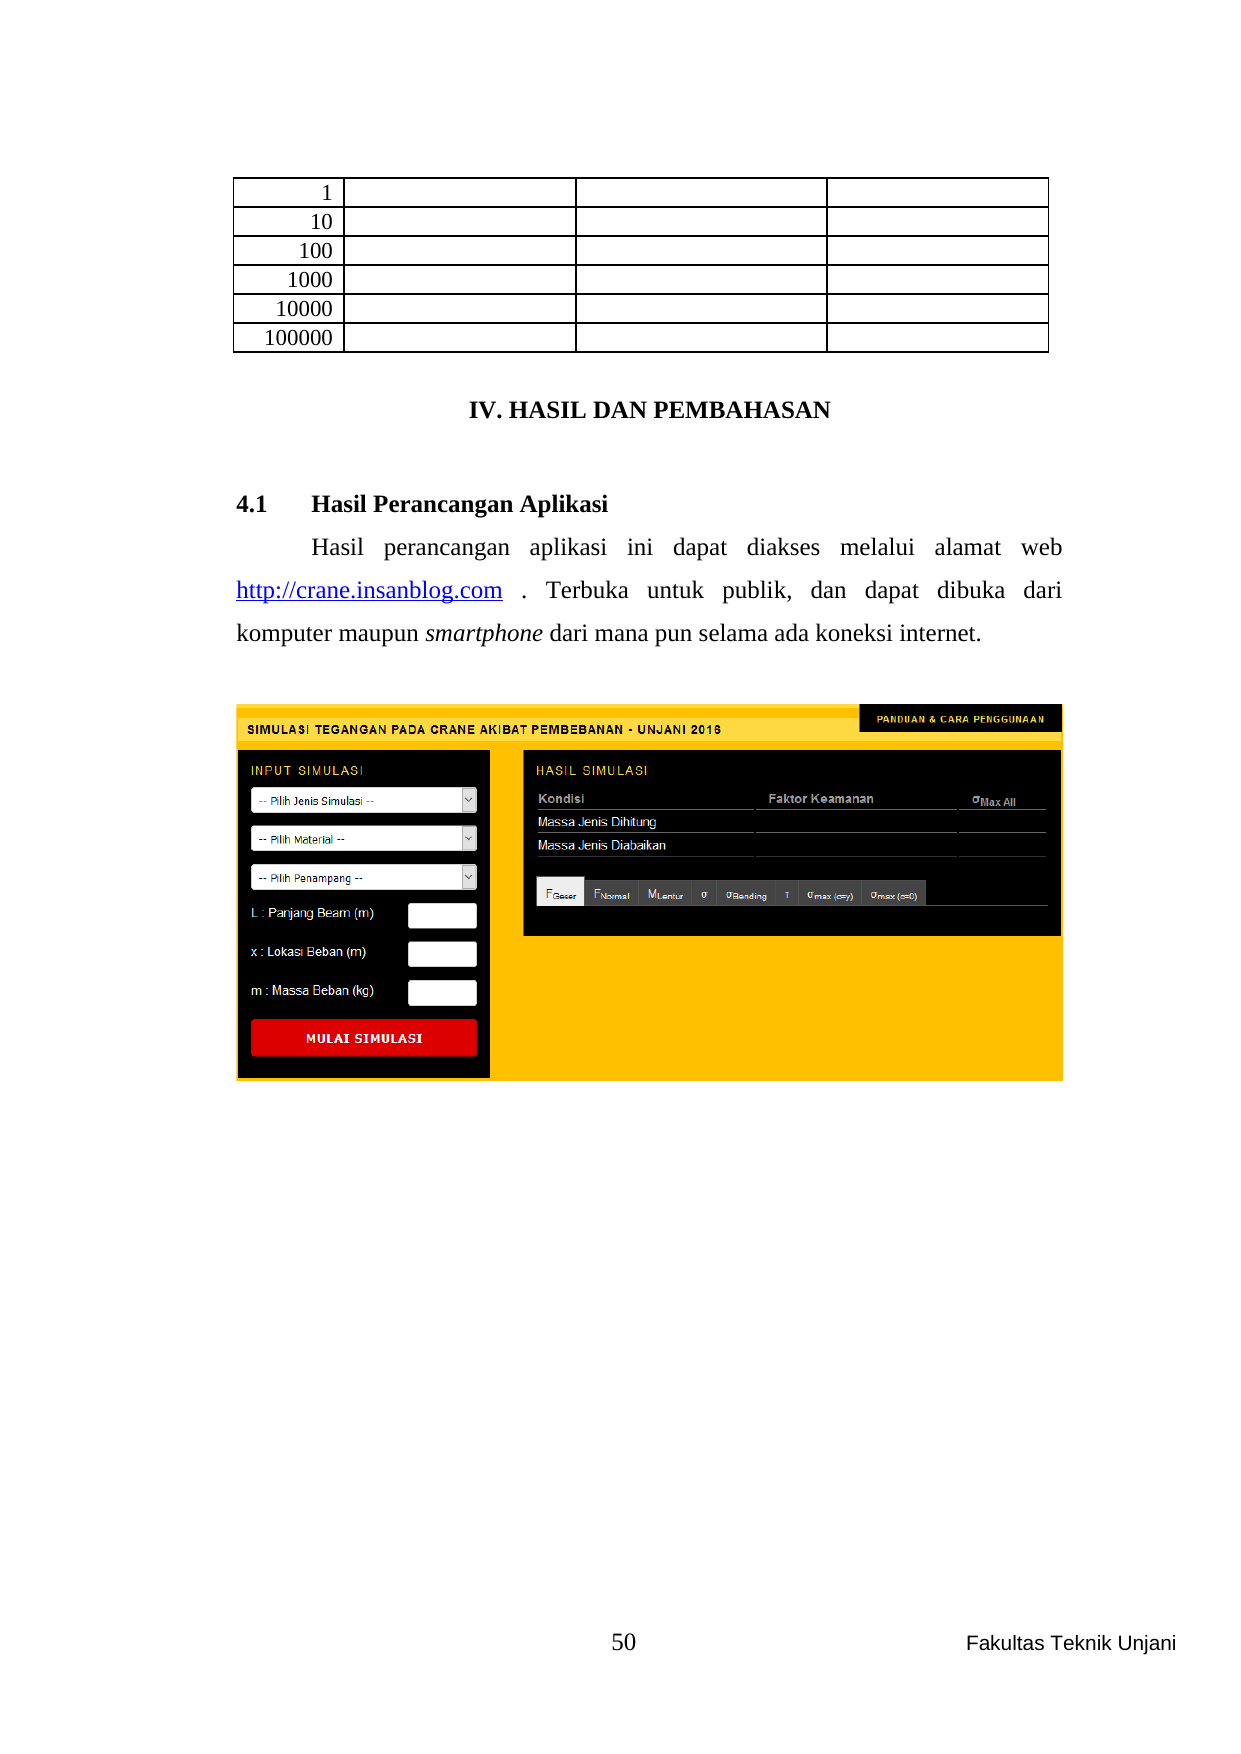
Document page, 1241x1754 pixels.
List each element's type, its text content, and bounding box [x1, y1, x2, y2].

table_cell [577, 295, 826, 322]
table_cell [345, 324, 575, 351]
table_cell 100000 [234, 324, 343, 351]
table_cell 1 [234, 179, 343, 206]
table_cell [828, 237, 1048, 264]
table_cell [577, 208, 826, 235]
table_cell [577, 266, 826, 293]
table_cell [828, 295, 1048, 322]
table_cell 100 [234, 237, 343, 264]
table_cell [345, 179, 575, 206]
text Hasil perancangan aplikasi ini dapat diakses melalui alamat web http://crane.insanblog.com . Terbuka untuk publik, dan dapat dibuka dari komputer maupun smartphone dari mana pun selama ada koneksi internet. [236, 532, 1063, 647]
table_cell 10 [234, 208, 343, 235]
subtitle IV. HASIL DAN PEMBAHASAN [236, 396, 1063, 424]
table_cell [577, 237, 826, 264]
table_cell [345, 237, 575, 264]
table_cell [345, 295, 575, 322]
table_cell [828, 266, 1048, 293]
subtitle 4.1 Hasil Perancangan Aplikasi [236, 489, 1063, 517]
table_cell [577, 324, 826, 351]
table_cell [577, 179, 826, 206]
table_cell 10000 [234, 295, 343, 322]
table_cell [345, 266, 575, 293]
table_cell 1000 [234, 266, 343, 293]
picture [236, 704, 1063, 1081]
table_cell [828, 324, 1048, 351]
table_cell [828, 208, 1048, 235]
table_cell [345, 208, 575, 235]
table_cell [828, 179, 1048, 206]
